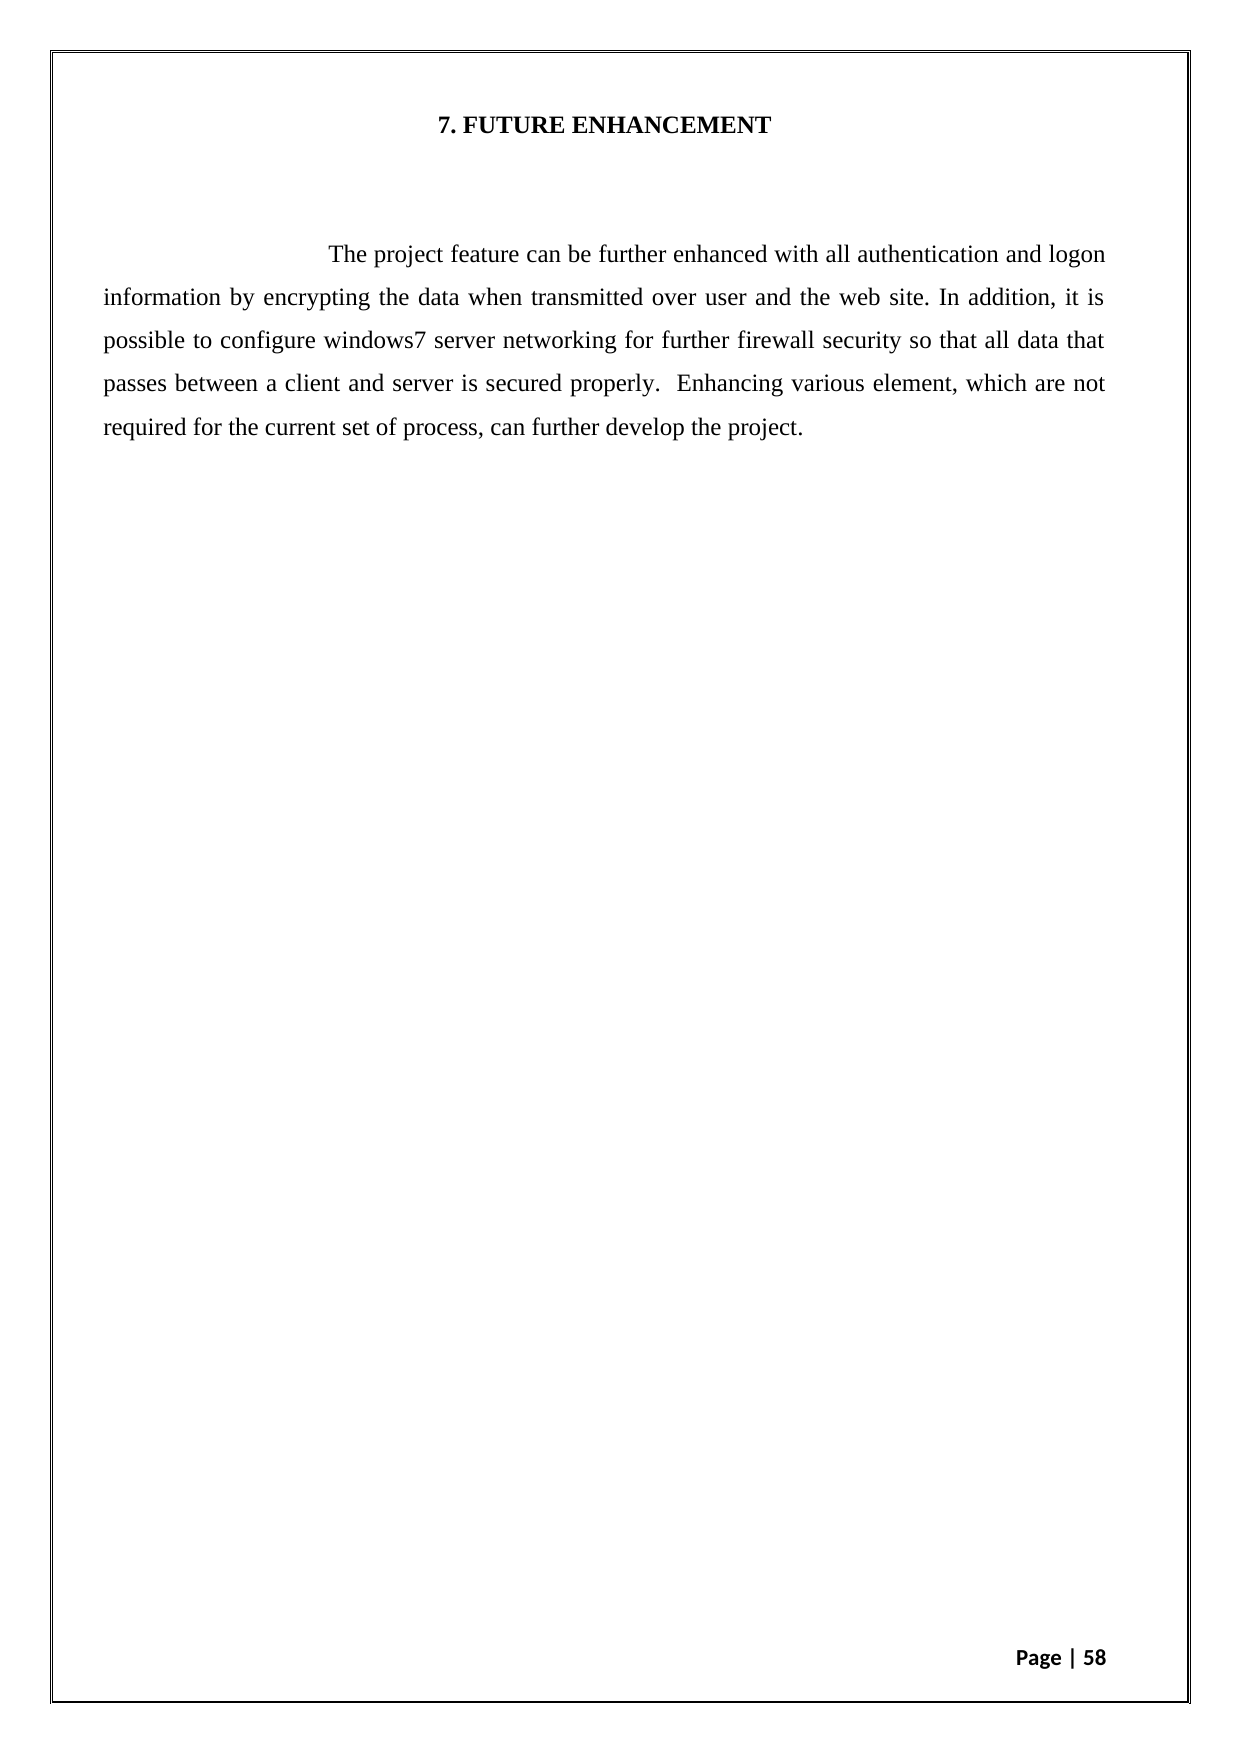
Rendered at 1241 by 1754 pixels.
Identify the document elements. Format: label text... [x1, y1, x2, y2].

text 7. FUTURE ENHANCEMENT [103, 110, 1106, 138]
text The project feature can be further enhanced with all authentication and logon information by encrypting the data when transmitted over user and the web site. In addition, it is possible to configure windows7 server networking for further firewall security so that all data that passes between a client and server is secured properly. Enhancing various element, which are not required for the current set of process, can further develop the project. [103, 239, 1106, 440]
